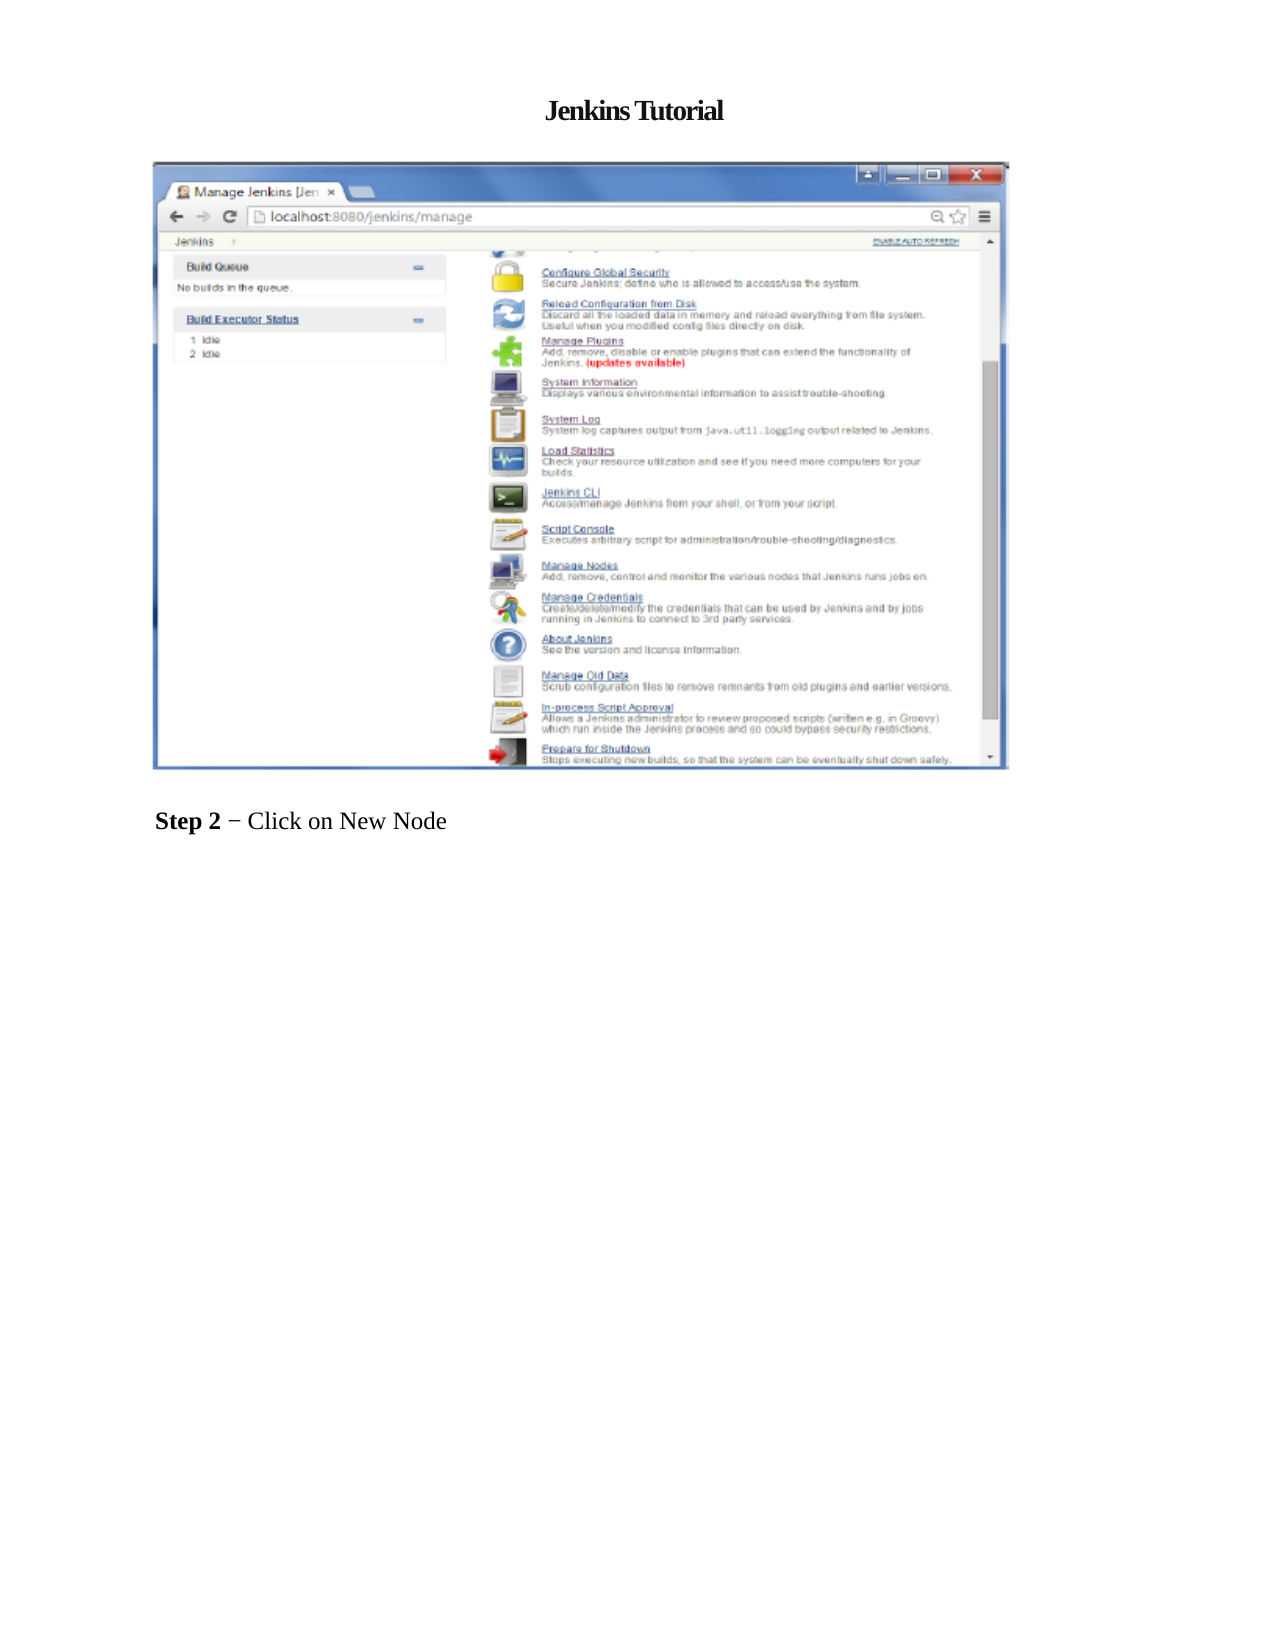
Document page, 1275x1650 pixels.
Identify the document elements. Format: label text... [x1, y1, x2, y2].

text Step 2 − Click on New Node [155, 797, 1120, 835]
picture [150, 160, 1011, 773]
